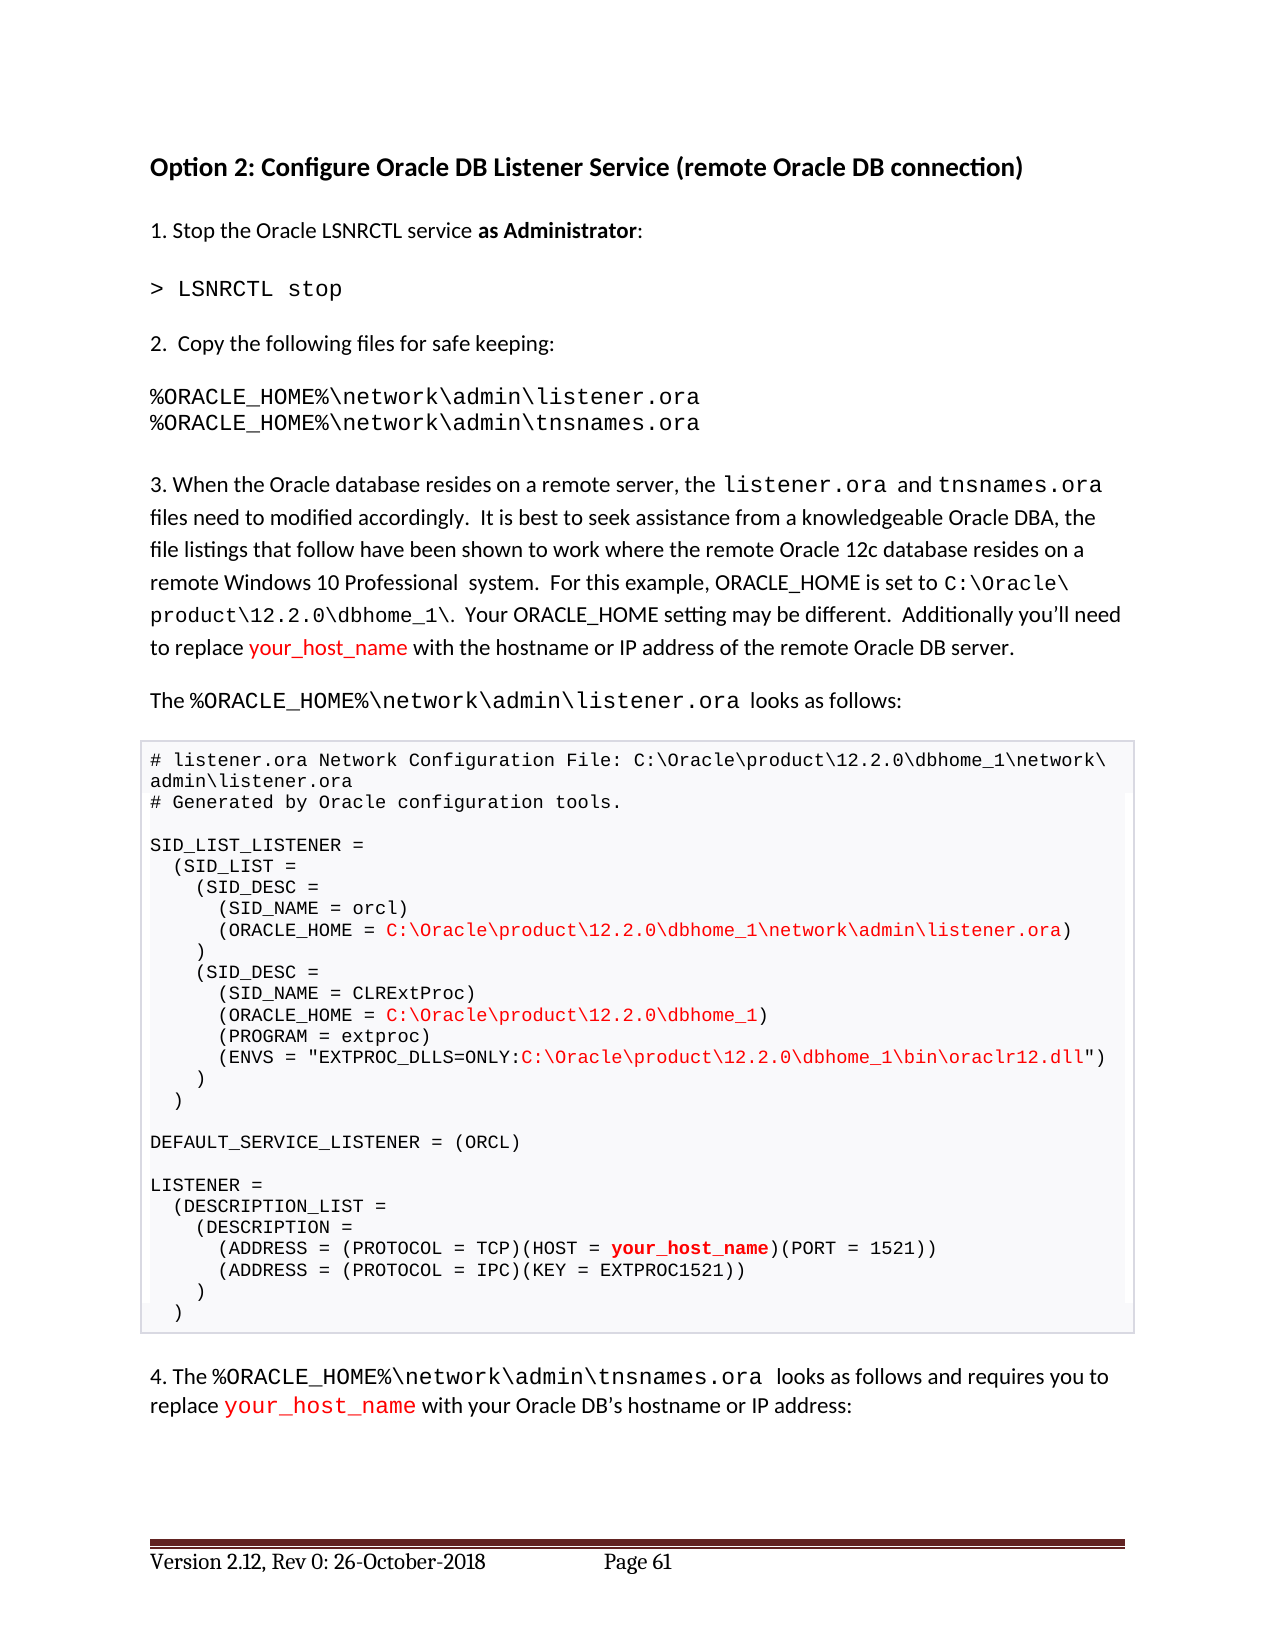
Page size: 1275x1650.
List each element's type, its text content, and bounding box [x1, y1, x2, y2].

text (ADDRESS = (PROTOCOL = TCP)(HOST = your_host_name)(PORT = 1521)) [150, 1239, 1125, 1260]
text LISTENER = [150, 1175, 1125, 1197]
text 3. When the Oracle database resides on a remote server, the listener.ora and tnsnames.ora files need to modified accordingly. It is best to seek assistance from a knowledgeable Oracle DBA, the file listings that follow have been shown to work where the remote Oracle 12c database resides on a remote Windows 10 Professional system. For this example, ORACLE_HOME is set to C:\Oracle\product\12.2.0\dbhome_1\. Your ORACLE_HOME setting may be different. Additionally you’ll need to replace your_host_name with the hostname or IP address of the remote Oracle DB server. [150, 470, 1125, 661]
text # Generated by Oracle configuration tools. [150, 793, 1125, 814]
text DEFAULT_SERVICE_LISTENER = (ORCL) [150, 1133, 1125, 1154]
text (ORACLE_HOME = C:\Oracle\product\12.2.0\dbhome_1) [150, 1005, 1125, 1027]
text (SID_NAME = orcl) [150, 899, 1125, 920]
text The %ORACLE_HOME%\network\admin\listener.ora looks as follows: [150, 686, 1125, 715]
text 4. The %ORACLE_HOME%\network\admin\tnsnames.ora looks as follows and requires you to replace your_host_name with your Oracle DB’s hostname or IP address: [150, 1362, 1125, 1420]
text 1. Stop the Oracle LSNRCTL service as Administrator: [150, 216, 1125, 244]
text ) [150, 1069, 1125, 1090]
text (SID_DESC = [150, 963, 1125, 984]
text (DESCRIPTION = [150, 1218, 1125, 1239]
text # listener.ora Network Configuration File: C:\Oracle\product\12.2.0\dbhome_1\network\admin\listener.ora [142, 742, 1133, 793]
text ) [150, 942, 1125, 963]
text (SID_DESC = [150, 878, 1125, 899]
text (SID_NAME = CLRExtProc) [150, 984, 1125, 1005]
text (ENVS = "EXTPROC_DLLS=ONLY:C:\Oracle\product\12.2.0\dbhome_1\bin\oraclr12.dll") [150, 1048, 1125, 1069]
text (SID_LIST = [150, 857, 1125, 878]
text 2. Copy the following files for safe keeping: [150, 329, 1125, 357]
text Option 2: Configure Oracle DB Listener Service (remote Oracle DB connection) [150, 150, 1125, 183]
text (ORACLE_HOME = C:\Oracle\product\12.2.0\dbhome_1\network\admin\listener.ora) [150, 920, 1125, 942]
text ) [150, 1090, 1125, 1112]
text %ORACLE_HOME%\network\admin\tnsnames.ora [150, 411, 1125, 437]
text > LSNRCTL stop [150, 277, 1125, 303]
text %ORACLE_HOME%\network\admin\listener.ora [150, 385, 1125, 411]
text (ADDRESS = (PROTOCOL = IPC)(KEY = EXTPROC1521)) [150, 1260, 1125, 1282]
text (DESCRIPTION_LIST = [150, 1197, 1125, 1218]
text (PROGRAM = extproc) [150, 1027, 1125, 1048]
text SID_LIST_LISTENER = [150, 835, 1125, 857]
text ) [142, 1293, 1133, 1332]
